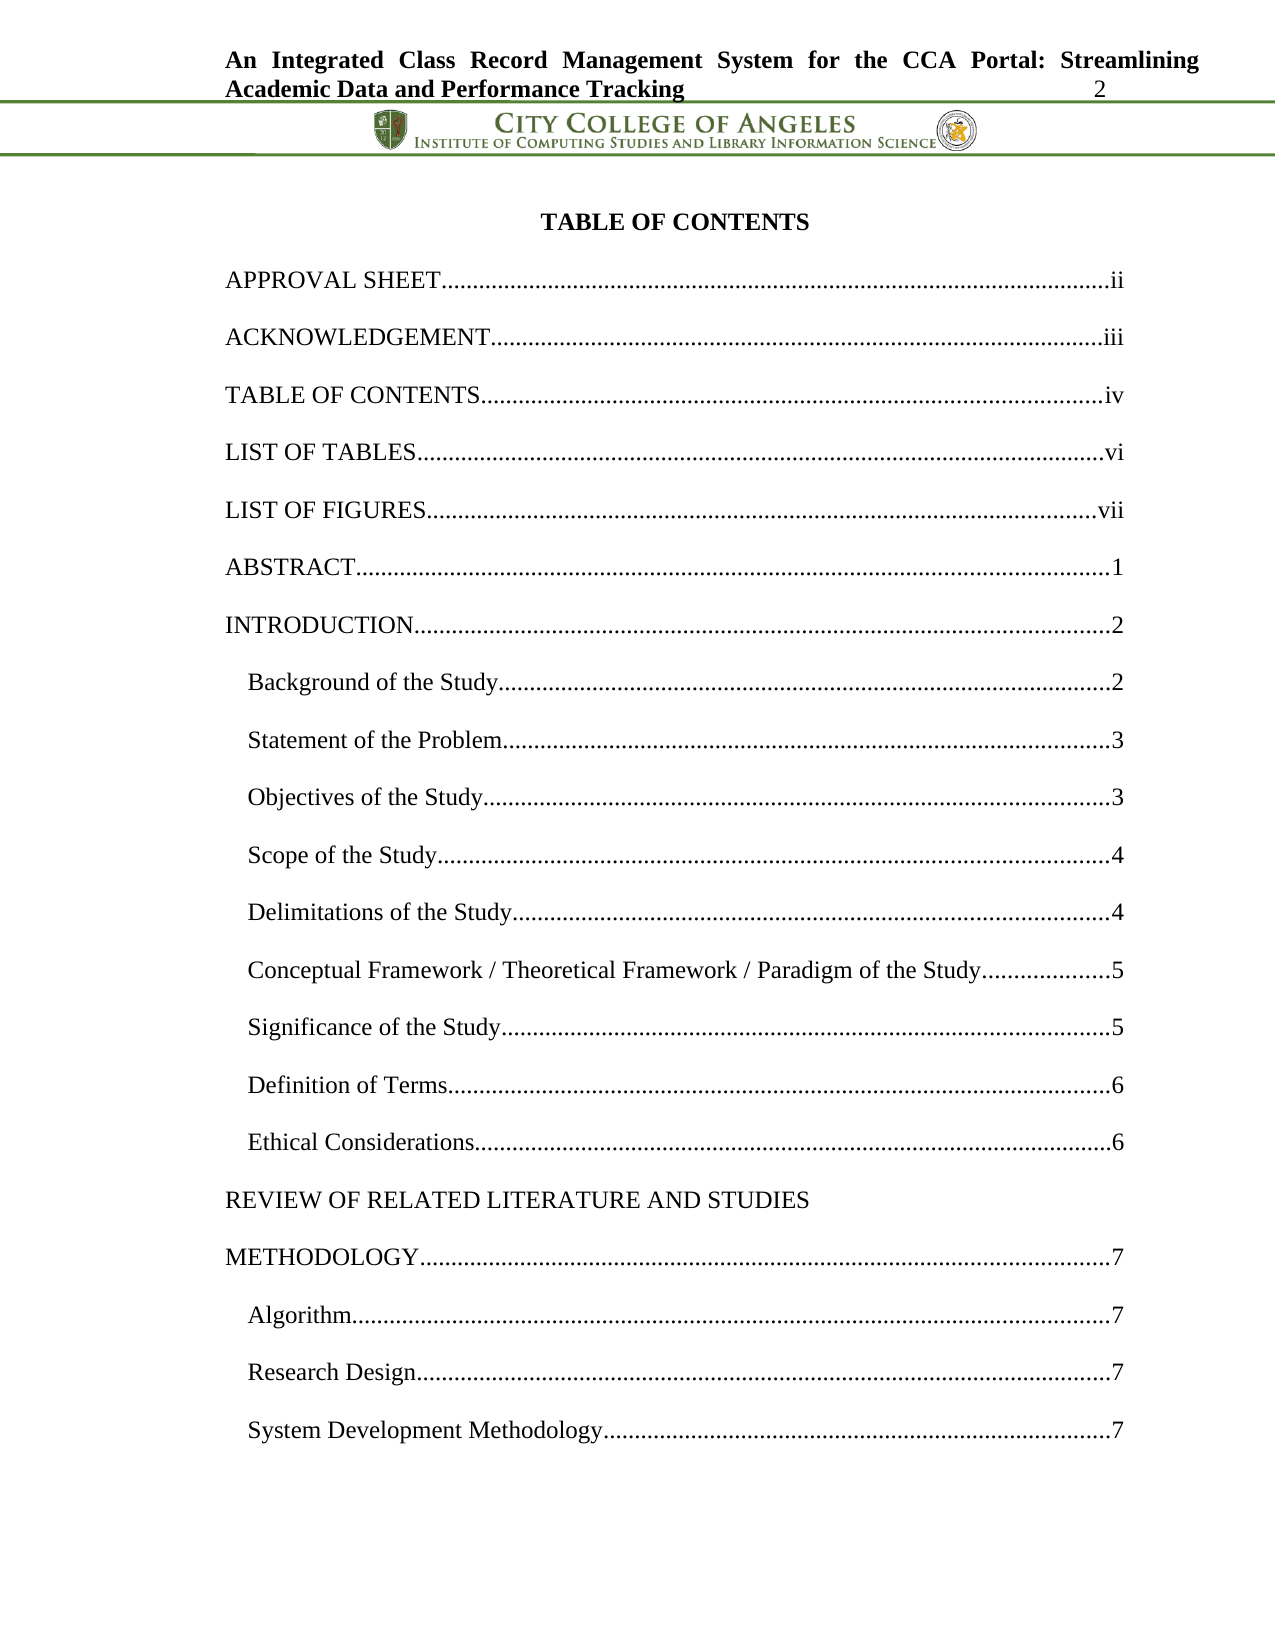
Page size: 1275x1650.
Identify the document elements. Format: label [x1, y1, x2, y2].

picture [338, 107, 1012, 153]
